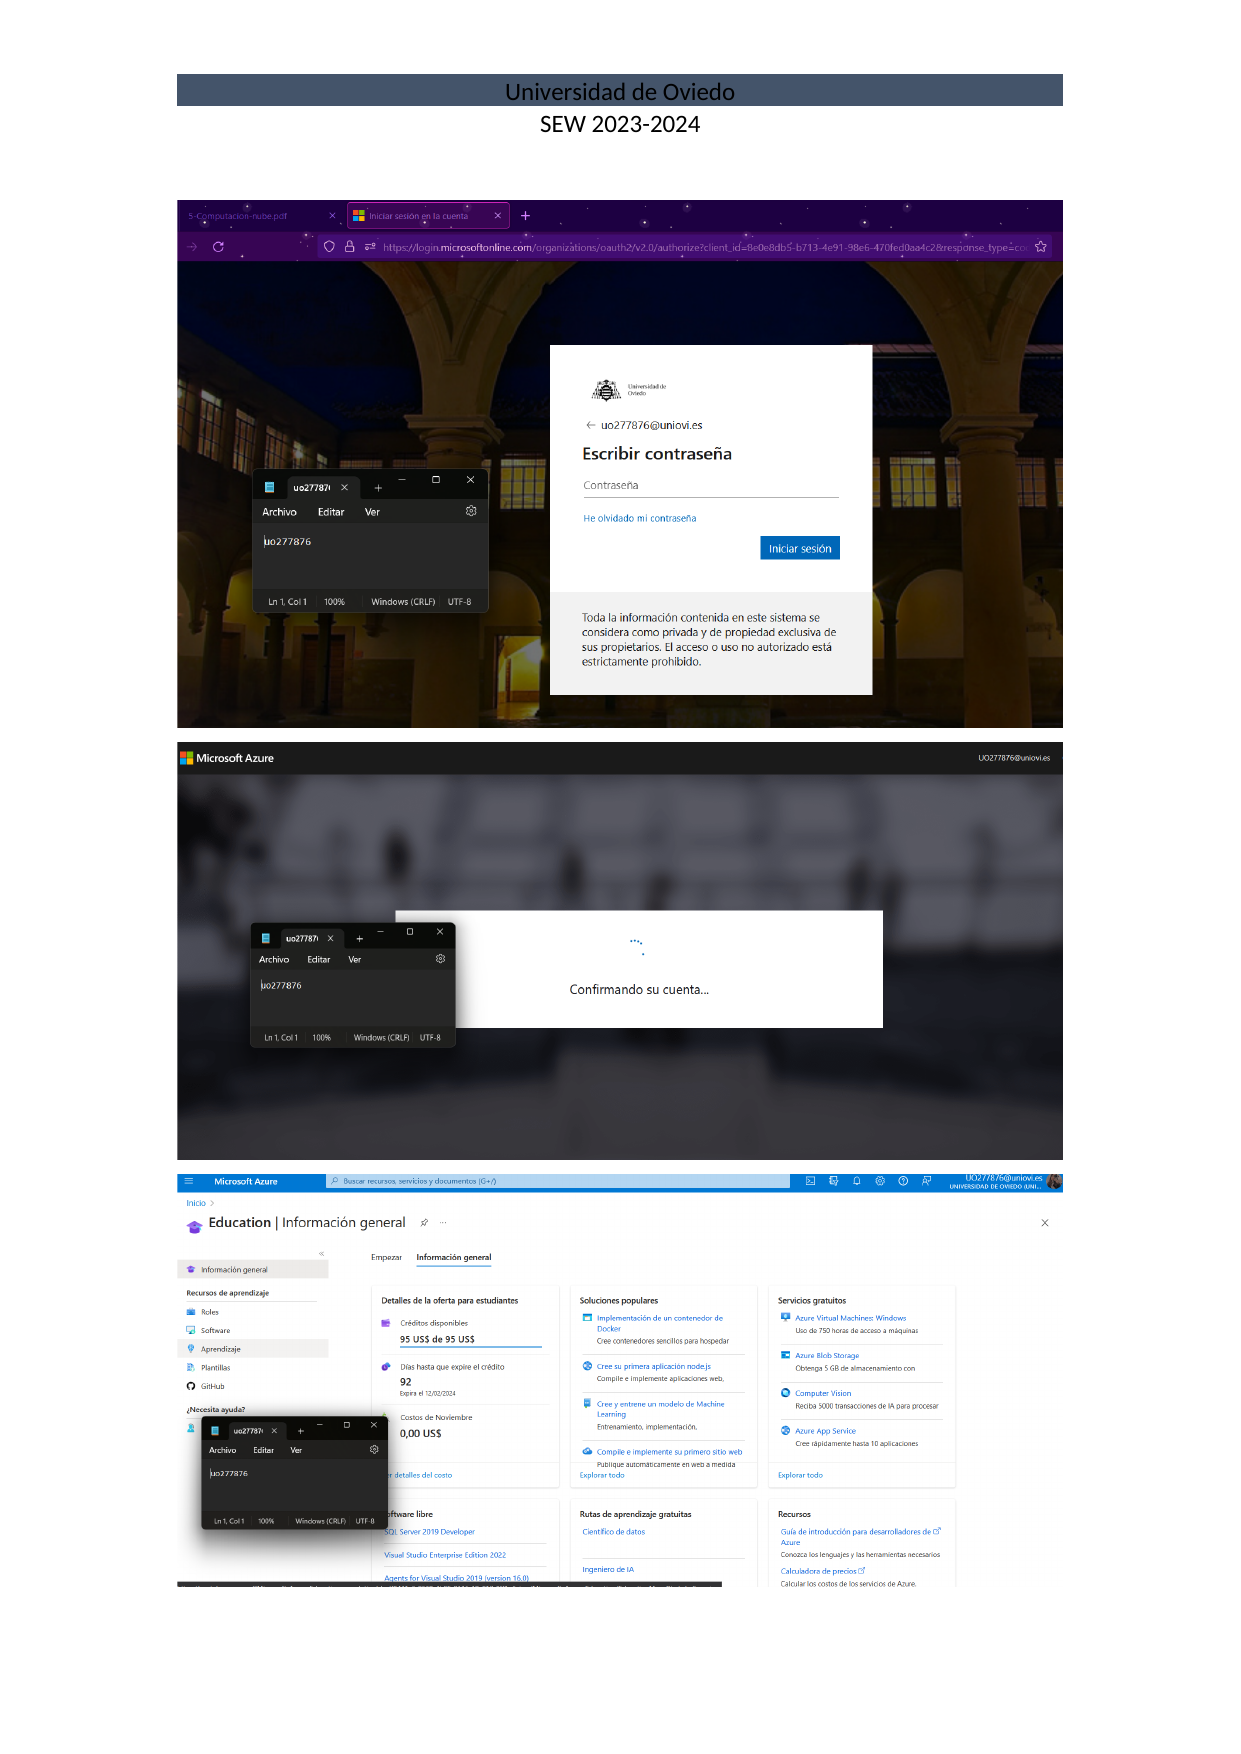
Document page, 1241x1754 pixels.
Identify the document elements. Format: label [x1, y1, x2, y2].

picture [177, 1174, 1063, 1587]
picture [177, 742, 1063, 1160]
picture [177, 200, 1063, 728]
